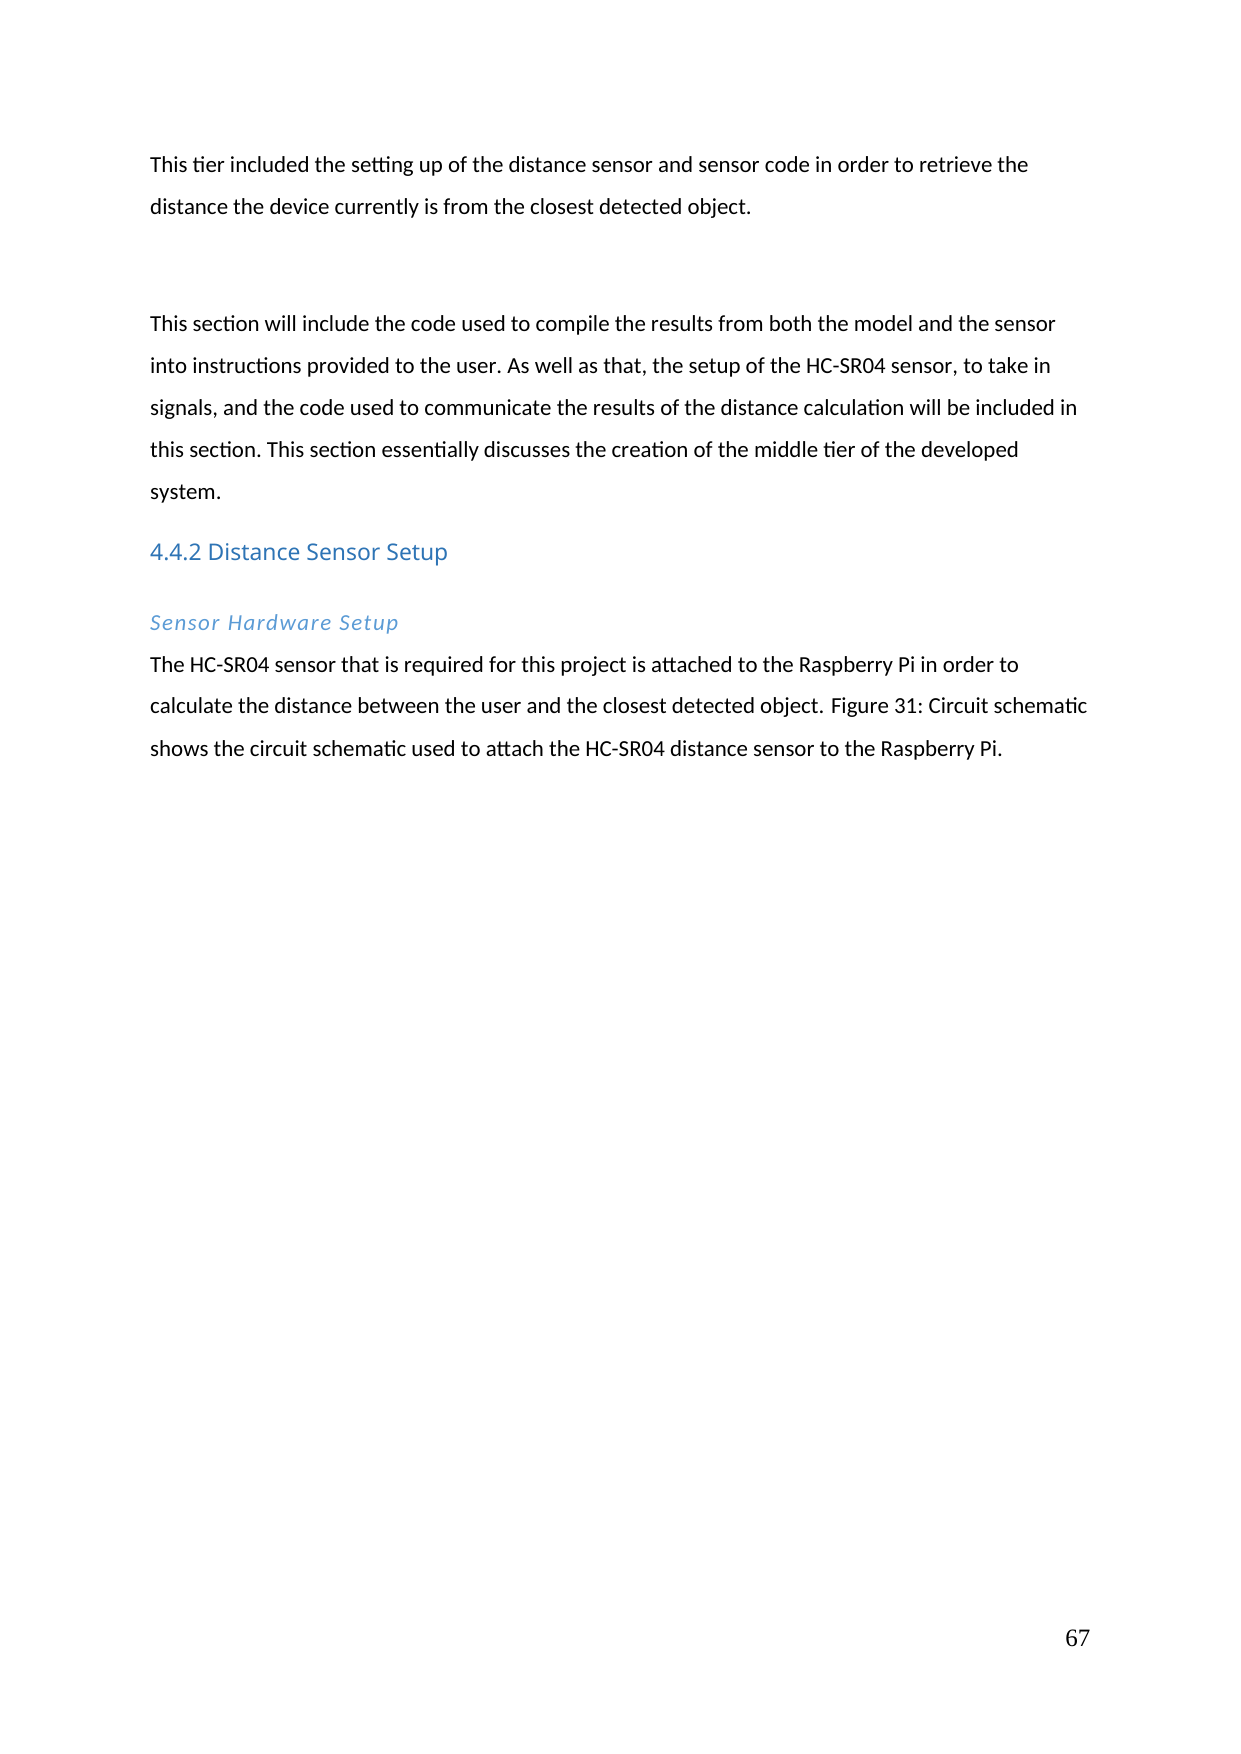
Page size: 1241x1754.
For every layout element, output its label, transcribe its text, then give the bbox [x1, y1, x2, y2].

text This section will include the code used to compile the results from both the model and the sensor into instructions provided to the user. As well as that, the setup of the HC-SR04 sensor, to take in signals, and the code used to communicate the results of the distance calculation will be included in this section. This section essentially discusses the creation of the middle tier of the developed system. [150, 309, 1090, 505]
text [150, 150, 1090, 220]
subtitle 4.4.2 Distance Sensor Setup [150, 536, 1090, 567]
subtitle Sensor Hardware Setup [150, 608, 1090, 636]
text The HC-SR04 sensor that is required for this project is attached to the Raspberry Pi in order to calculate the distance between the user and the closest detected object. Figure 31 shows the circuit schematic used to attach the HC-SR04 distance sensor to the Raspberry Pi. [150, 650, 1090, 762]
